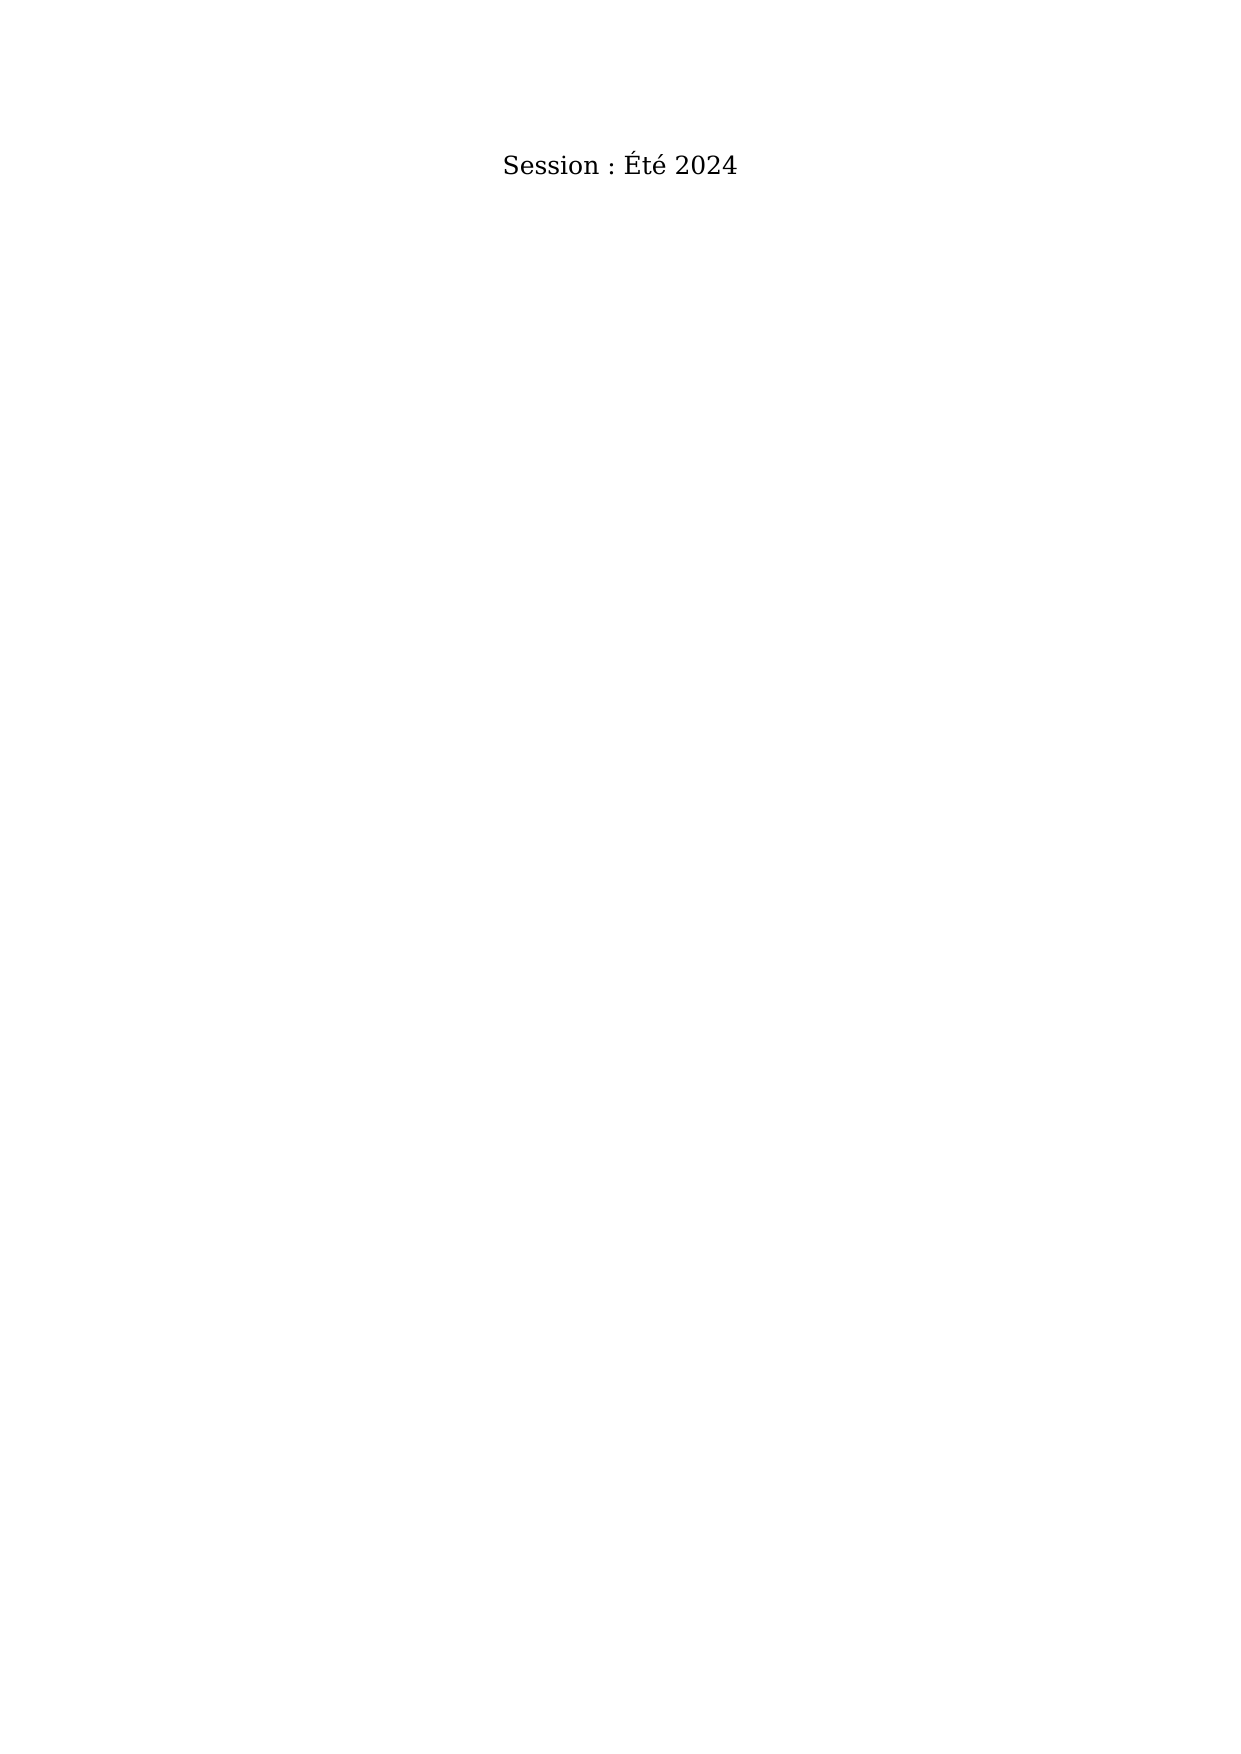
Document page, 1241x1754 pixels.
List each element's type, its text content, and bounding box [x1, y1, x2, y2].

text Session : Été 2024 [150, 150, 1090, 180]
